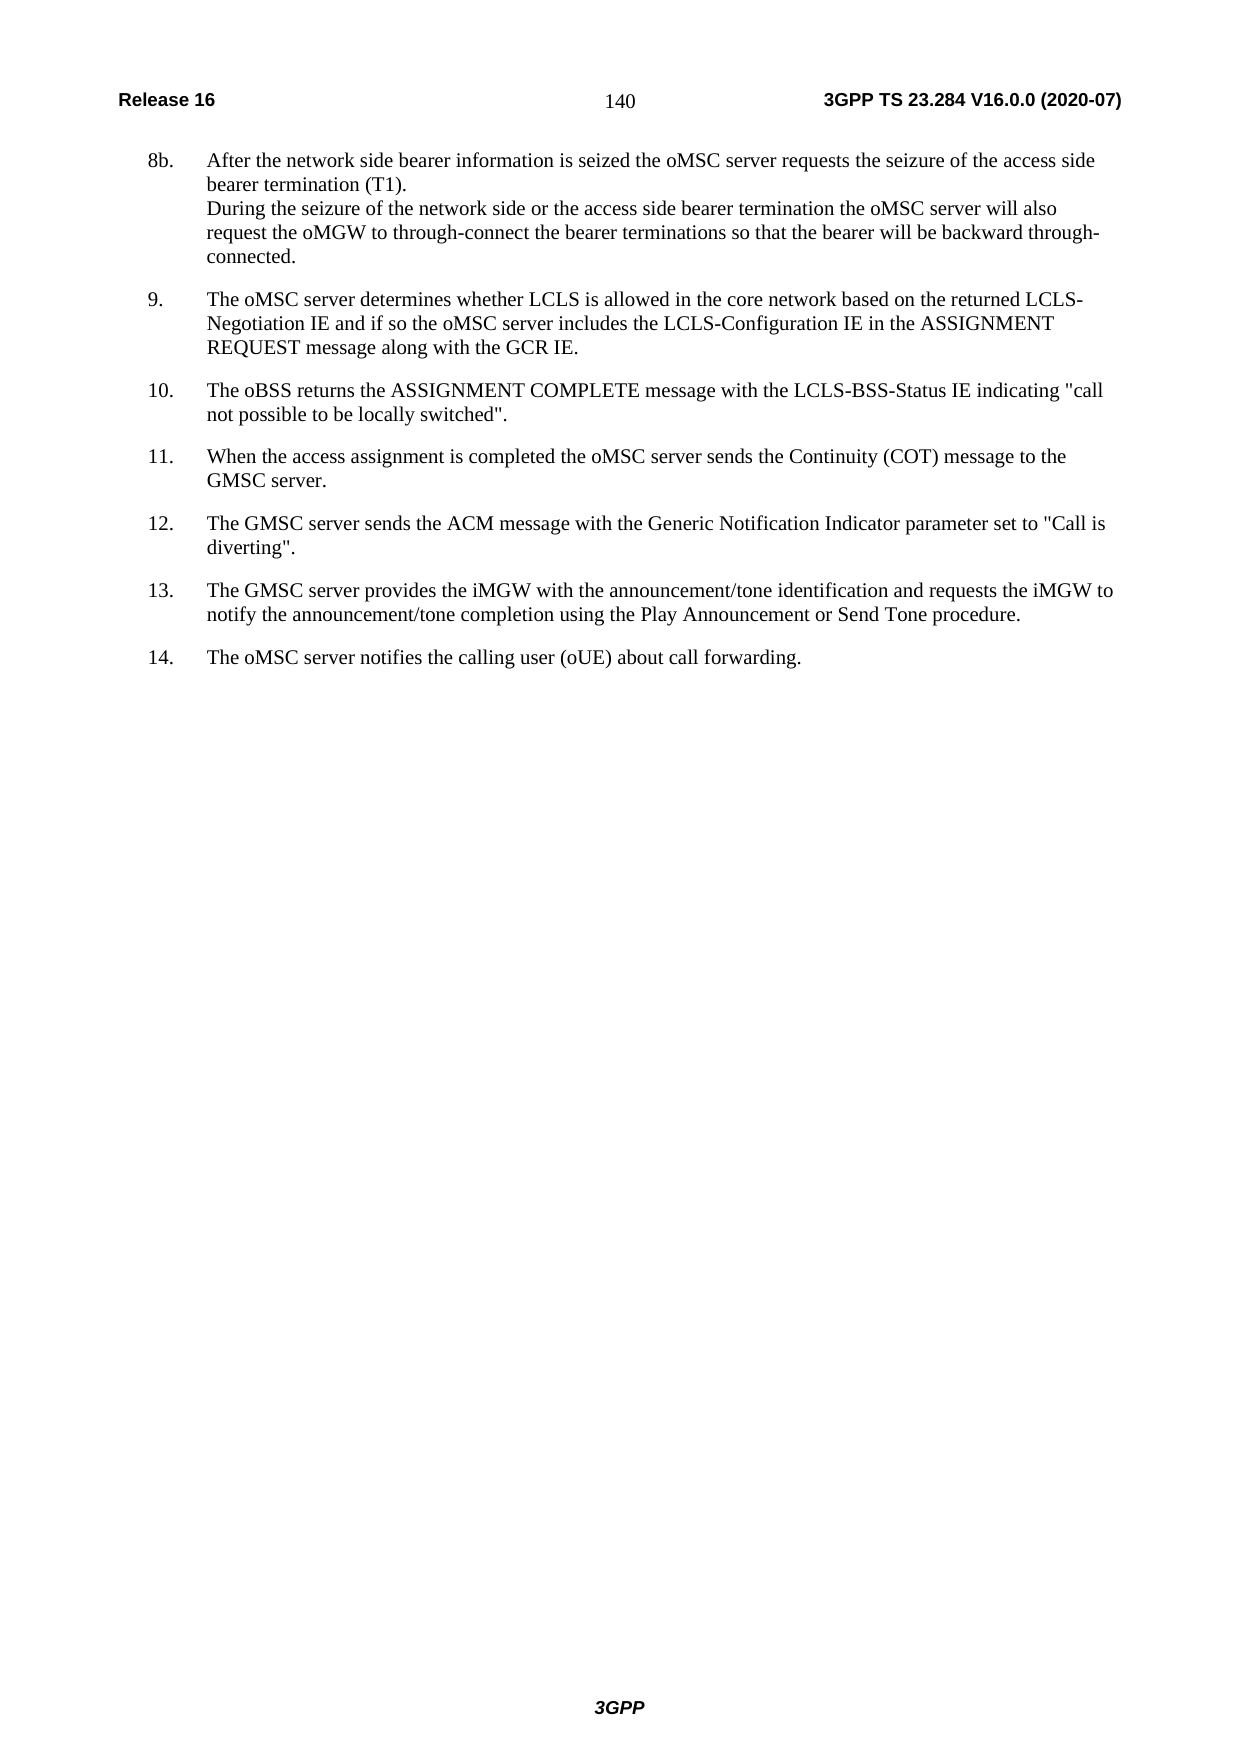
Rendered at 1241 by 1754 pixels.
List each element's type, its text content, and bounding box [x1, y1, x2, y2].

text 8b. After the network side bearer information is seized the oMSC server requests the seizure of the access side bearer termination (T1). During the seizure of the network side or the access side bearer termination the oMSC server will also request the oMGW to through-connect the bearer terminations so that the bearer will be backward through-connected. [148, 147, 1122, 268]
text 13. The GMSC server provides the iMGW with the announcement/tone identification and requests the iMGW to notify the announcement/tone completion using the Play Announcement or Send Tone procedure. [148, 578, 1122, 626]
text 11. When the access assignment is completed the oMSC server sends the Continuity (COT) message to the GMSC server. [148, 444, 1122, 492]
text 12. The GMSC server sends the ACM message with the Generic Notification Indicator parameter set to "Call is diverting". [148, 511, 1122, 559]
text 9. The oMSC server determines whether LCLS is allowed in the core network based on the returned LCLS-Negotiation IE and if so the oMSC server includes the LCLS-Configuration IE in the ASSIGNMENT REQUEST message along with the GCR IE. [148, 287, 1122, 359]
text 14. The oMSC server notifies the calling user (oUE) about call forwarding. [148, 645, 1122, 669]
text 10. The oBSS returns the ASSIGNMENT COMPLETE message with the LCLS-BSS-Status IE indicating "call not possible to be locally switched". [148, 377, 1122, 426]
